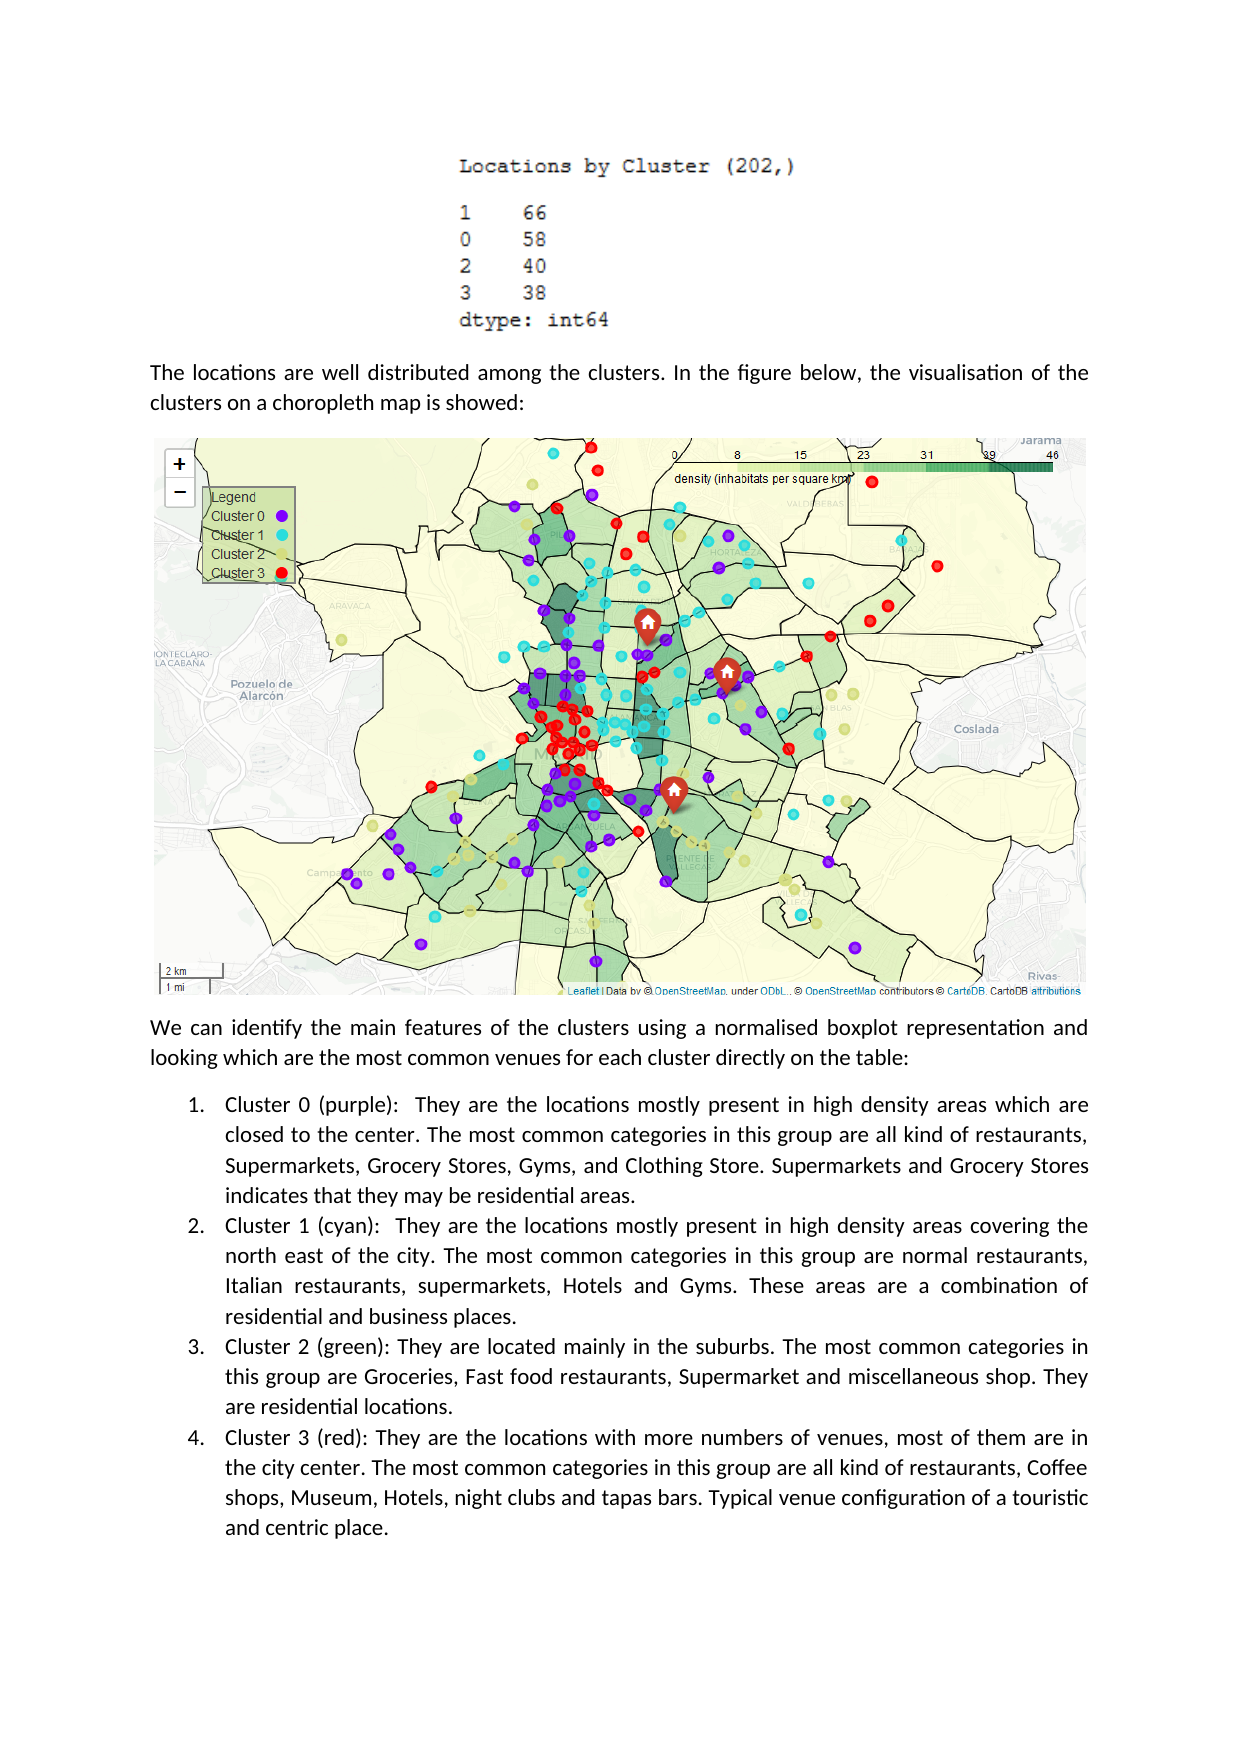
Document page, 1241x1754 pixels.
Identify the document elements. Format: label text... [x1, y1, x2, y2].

text We can identify the main features of the clusters using a normalised boxplot representation and looking which are the most common venues for each cluster directly on the table: [150, 1013, 1090, 1071]
list Cluster 1 (cyan): They are the locations mostly present in high density areas covering the north east of the city. The most common categories in this group are normal restaurants, Italian restaurants, supermarkets, Hotels and Gyms. These areas are a combination of residential and business places. [187, 1211, 1090, 1330]
list Cluster 2 (green): They are located mainly in the suburbs. The most common categories in this group are Groceries, Fast food restaurants, Supermarket and miscellaneous shop. They are residential locations. [187, 1332, 1090, 1420]
list Cluster 0 (purple): They are the locations mostly present in high density areas which are closed to the center. The most common categories in this group are all kind of restaurants, Supermarkets, Grocery Stores, Gyms, and Clothing Store. Supermarkets and Grocery Stores indicates that they may be residential areas. [187, 1090, 1090, 1209]
list Cluster 3 (red): They are the locations with more numbers of venues, most of them are in the city center. The most common categories in this group are all kind of restaurants, Coffee shops, Museum, Hotels, night clubs and tapas bars. Typical venue configuration of a touristic and centric place. [187, 1423, 1090, 1541]
picture [150, 435, 1091, 995]
text The locations are well distributed among the clusters. In the figure below, the visualisation of the clusters on a choropleth map is showed: [150, 358, 1090, 416]
picture [442, 150, 798, 339]
